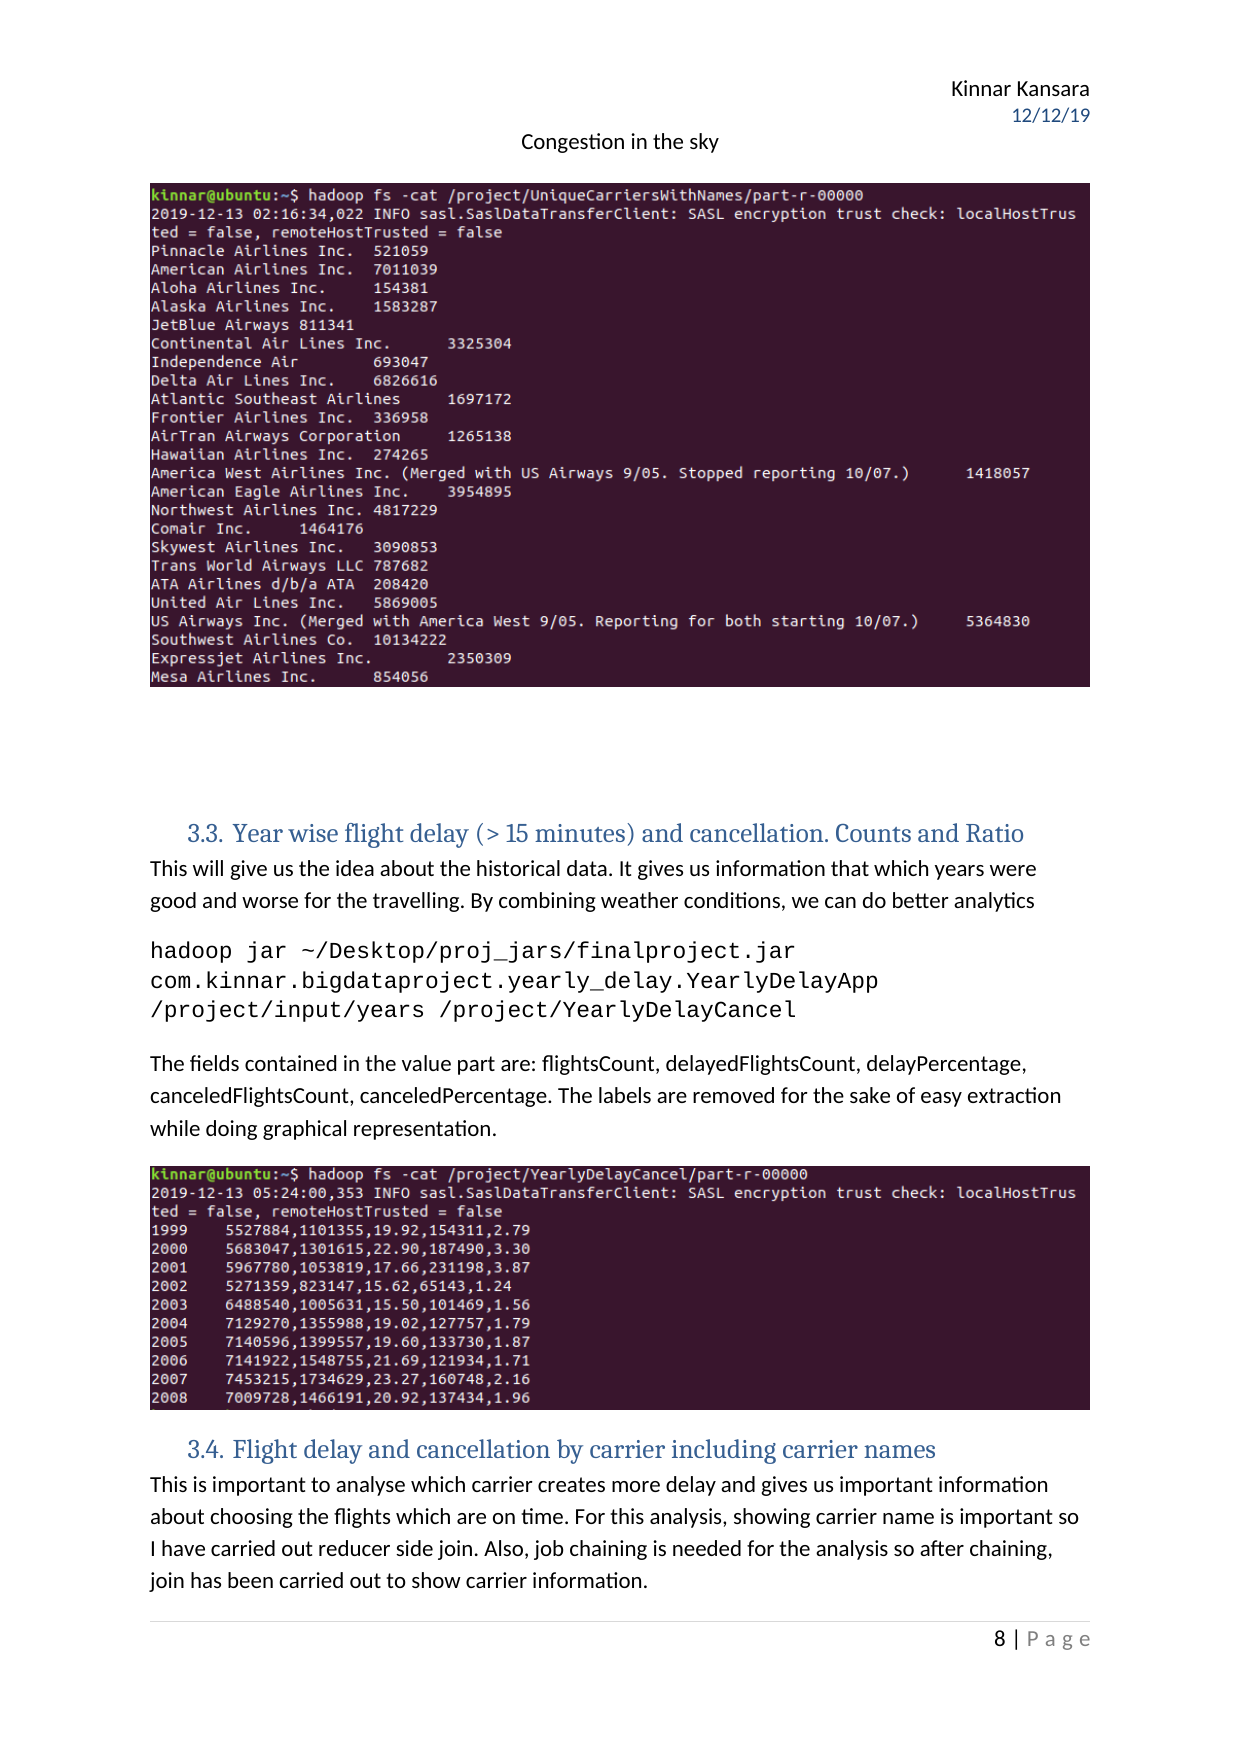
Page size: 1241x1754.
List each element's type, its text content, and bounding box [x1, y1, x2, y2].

picture [150, 1166, 1090, 1410]
subtitle Year wise flight delay (> 15 minutes) and cancellation. Counts and Ratio [187, 818, 1090, 849]
text This is important to analyse which carrier creates more delay and gives us important information about choosing the flights which are on time. For this analysis, showing carrier name is important so I have carried out reducer side join. Also, job chaining is needed for the analysis so after chaining, join has been carried out to show carrier information. [150, 1470, 1090, 1594]
picture [150, 183, 1090, 687]
text The fields contained in the value part are: flightsCount, delayedFlightsCount, delayPercentage, canceledFlightsCount, canceledPercentage. The labels are removed for the sake of easy extraction while doing graphical representation. [150, 1049, 1090, 1142]
text This will give us the idea about the historical data. It gives us information that which years were good and worse for the travelling. By combining weather conditions, we can do better analytics [150, 854, 1090, 914]
text hadoop jar ~/Desktop/proj_jars/finalproject.jar com.kinnar.bigdataproject.yearly_delay.YearlyDelayApp /project/input/years /project/YearlyDelayCancel [150, 939, 1090, 1025]
subtitle Flight delay and cancellation by carrier including carrier names [187, 1434, 1090, 1465]
